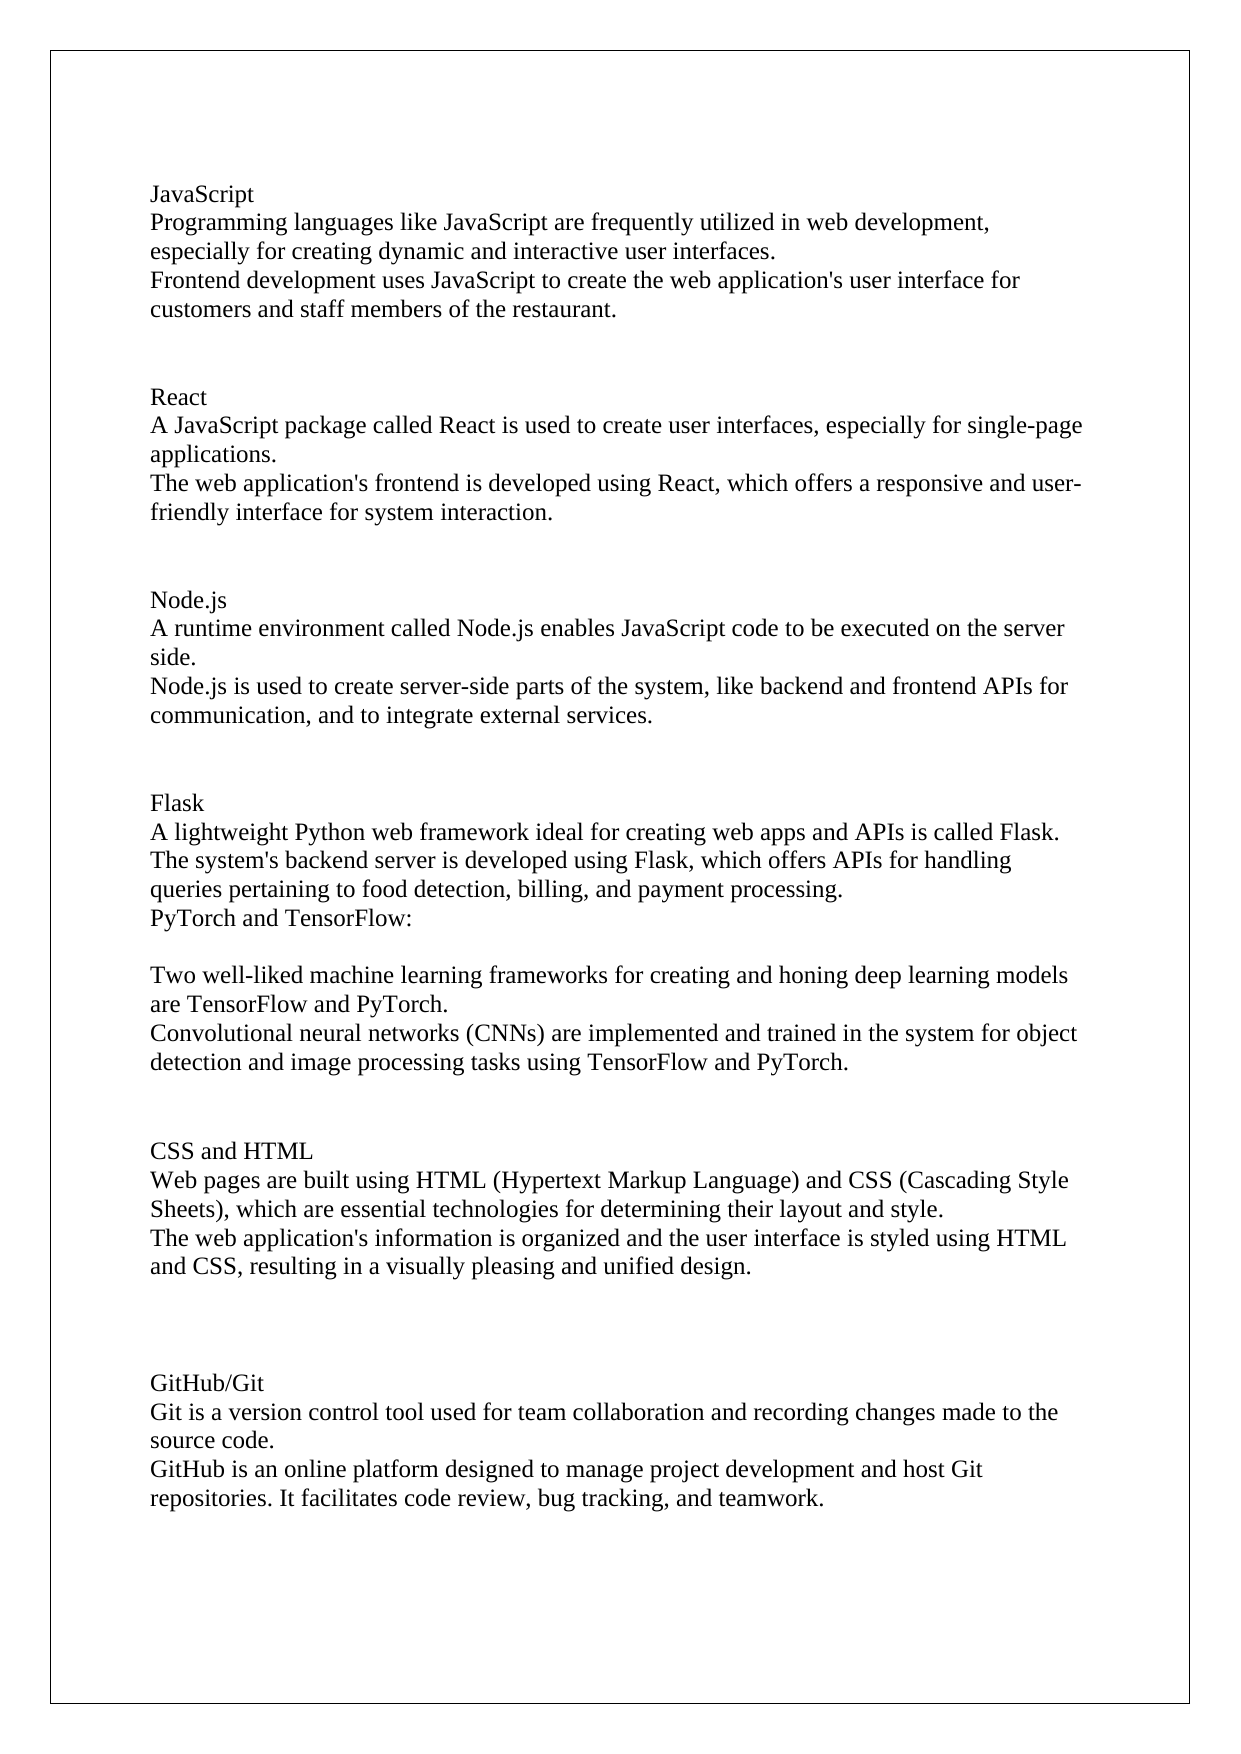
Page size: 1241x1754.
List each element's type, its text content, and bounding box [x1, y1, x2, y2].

text A lightweight Python web framework ideal for creating web apps and APIs is called Flask. The system's backend server is developed using Flask, which offers APIs for handling queries pertaining to food detection, billing, and payment processing. PyTorch and TensorFlow: Two well-liked machine learning frameworks for creating and honing deep learning models are TensorFlow and PyTorch. Convolutional neural networks (CNNs) are implemented and trained in the system for object detection and image processing tasks using TensorFlow and PyTorch. [150, 817, 1090, 1075]
text GitHub/Git Git is a version control tool used for team collaboration and recording changes made to the source code. GitHub is an online platform designed to manage project development and host Git repositories. It facilitates code review, bug tracking, and teamwork. [150, 1368, 1090, 1542]
text Flask [150, 788, 1090, 817]
text A JavaScript package called React is used to create user interfaces, especially for single-page applications. The web application's frontend is developed using React, which offers a responsive and user-friendly interface for system interaction. [150, 411, 1090, 556]
text Node.js A runtime environment called Node.js enables JavaScript code to be executed on the server side. Node.js is used to create server-side parts of the system, like backend and frontend APIs for communication, and to integrate external services. [150, 585, 1090, 759]
text React [150, 382, 1090, 411]
text CSS and HTML Web pages are built using HTML (Hypertext Markup Language) and CSS (Cascading Style Sheets), which are essential technologies for determining their layout and style. The web application's information is organized and the user interface is styled using HTML and CSS, resulting in a visually pleasing and unified design. [150, 1136, 1090, 1311]
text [150, 150, 1090, 353]
